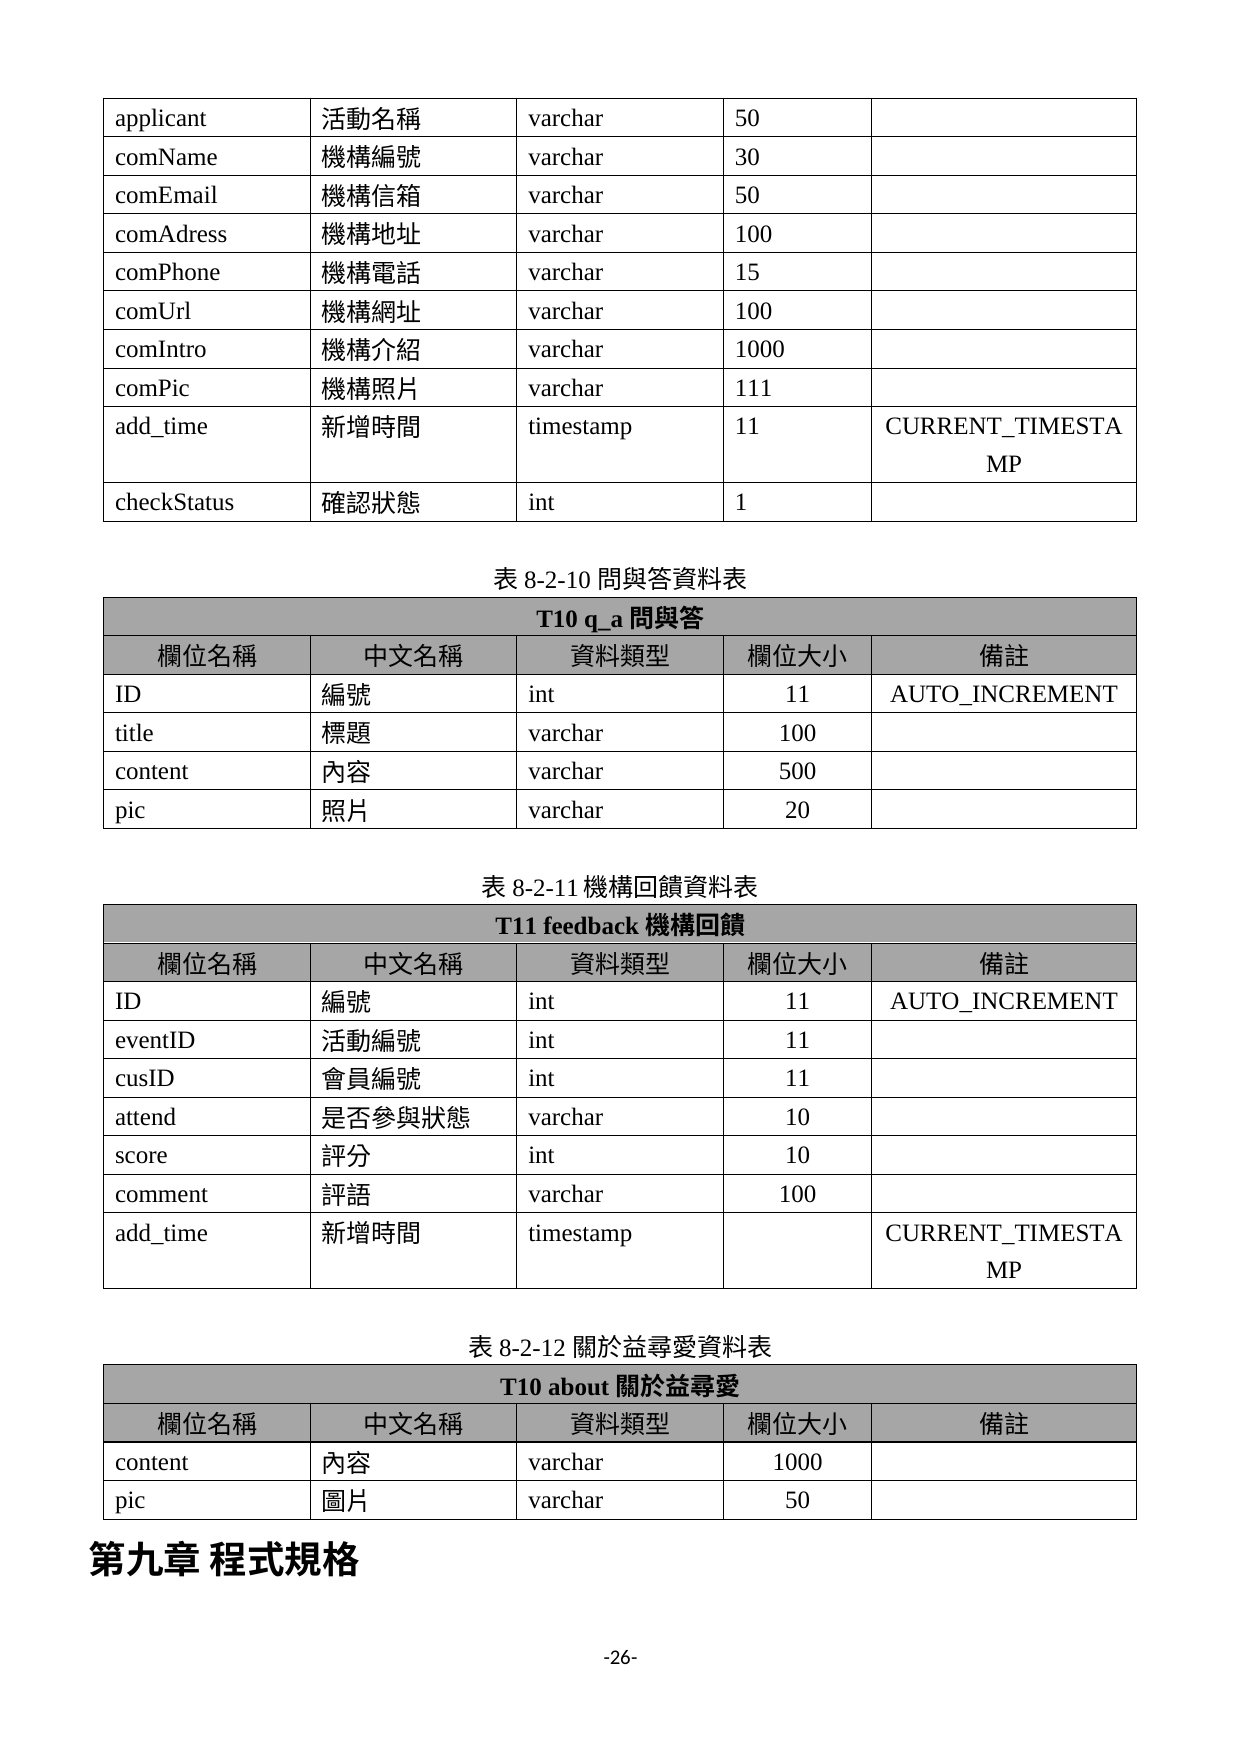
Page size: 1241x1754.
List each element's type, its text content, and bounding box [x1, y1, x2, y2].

table_cell 機構網址 [311, 291, 516, 329]
table_cell [872, 1059, 1136, 1097]
table_cell cusID [104, 1059, 310, 1097]
table_cell title [104, 713, 310, 751]
table_cell 會員編號 [311, 1059, 516, 1097]
table_cell 欄位大小 [724, 636, 871, 674]
table_cell 11 [724, 407, 871, 482]
table_cell [872, 176, 1136, 213]
table_cell varchar [517, 1443, 723, 1480]
table_cell 備註 [872, 944, 1136, 981]
table_cell varchar [517, 369, 723, 406]
table_cell varchar [517, 214, 723, 252]
table_cell CURRENT_TIMESTAMP [872, 407, 1136, 482]
table_header 表 8-2-11機構回饋資料表 [104, 866, 1137, 904]
table_cell [872, 1021, 1136, 1058]
table_cell 500 [724, 752, 871, 789]
table_cell varchar [517, 1098, 723, 1135]
table_cell eventID [104, 1021, 310, 1058]
table_cell [872, 483, 1136, 521]
table_cell attend [104, 1098, 310, 1135]
text 第九章 程式規格 [89, 1519, 1152, 1594]
table_cell 備註 [872, 1404, 1136, 1441]
table_cell 11 [724, 1059, 871, 1097]
table_cell timestamp [517, 407, 723, 482]
table_cell 111 [724, 369, 871, 406]
table_cell varchar [517, 752, 723, 789]
table_cell 確認狀態 [311, 483, 516, 521]
table_cell 欄位名稱 [104, 944, 310, 981]
table_cell ID [104, 982, 310, 1019]
table_cell comPic [104, 369, 310, 406]
table_cell [872, 713, 1136, 751]
table_cell varchar [517, 713, 723, 751]
table_cell 評語 [311, 1175, 516, 1212]
table_cell 活動名稱 [311, 99, 516, 136]
table_cell 活動編號 [311, 1021, 516, 1058]
table_cell varchar [517, 291, 723, 329]
table_cell varchar [517, 176, 723, 213]
table_cell add_time [104, 407, 310, 482]
table_cell checkStatus [104, 483, 310, 521]
table_cell 100 [724, 1175, 871, 1212]
table_cell 11 [724, 982, 871, 1019]
table_cell [872, 291, 1136, 329]
table_cell timestamp [517, 1213, 723, 1288]
table_cell 備註 [872, 636, 1136, 674]
table_cell 中文名稱 [311, 944, 516, 981]
table_cell pic [104, 1481, 310, 1518]
table_cell 100 [724, 291, 871, 329]
table_cell varchar [517, 253, 723, 290]
table_cell 新增時間 [311, 1213, 516, 1288]
table_cell 20 [724, 790, 871, 828]
table_cell int [517, 982, 723, 1019]
table_cell 機構介紹 [311, 330, 516, 367]
table_cell add_time [104, 1213, 310, 1288]
table_cell varchar [517, 330, 723, 367]
table_cell [872, 1443, 1136, 1480]
table_cell 10 [724, 1098, 871, 1135]
table_cell 內容 [311, 752, 516, 789]
table_cell comPhone [104, 253, 310, 290]
table_cell 機構電話 [311, 253, 516, 290]
table_cell 中文名稱 [311, 636, 516, 674]
table_cell comment [104, 1175, 310, 1212]
table_cell CURRENT_TIMESTAMP [872, 1213, 1136, 1288]
table_cell 圖片 [311, 1481, 516, 1518]
table_cell comUrl [104, 291, 310, 329]
table_cell 編號 [311, 982, 516, 1019]
table_cell int [517, 1136, 723, 1174]
table_cell applicant [104, 99, 310, 136]
table_cell 欄位名稱 [104, 1404, 310, 1441]
table_cell [872, 1481, 1136, 1518]
table_cell 是否參與狀態 [311, 1098, 516, 1135]
table_cell [872, 253, 1136, 290]
table_cell 評分 [311, 1136, 516, 1174]
table_cell varchar [517, 1481, 723, 1518]
table_cell AUTO_INCREMENT [872, 675, 1136, 712]
table_cell 1 [724, 483, 871, 521]
table_cell 資料類型 [517, 1404, 723, 1441]
table_cell [872, 214, 1136, 252]
table_cell varchar [517, 99, 723, 136]
table_cell 1000 [724, 1443, 871, 1480]
table_cell 1000 [724, 330, 871, 367]
table_cell 編號 [311, 675, 516, 712]
table_cell 30 [724, 137, 871, 175]
table_cell 15 [724, 253, 871, 290]
table_cell 機構編號 [311, 137, 516, 175]
table_cell 中文名稱 [311, 1404, 516, 1441]
table_cell int [517, 675, 723, 712]
table_cell varchar [517, 137, 723, 175]
table_cell comAdress [104, 214, 310, 252]
table_cell 欄位大小 [724, 944, 871, 981]
table_cell varchar [517, 790, 723, 828]
table_cell content [104, 1443, 310, 1480]
table_cell T10 q_a 問與答 [104, 598, 1136, 635]
table_cell 11 [724, 675, 871, 712]
table_cell 11 [724, 1021, 871, 1058]
table_cell 標題 [311, 713, 516, 751]
table_cell ID [104, 675, 310, 712]
table_cell 100 [724, 713, 871, 751]
table_cell 50 [724, 176, 871, 213]
table_cell varchar [517, 1175, 723, 1212]
table_cell int [517, 483, 723, 521]
table_cell [872, 790, 1136, 828]
table_cell 欄位名稱 [104, 636, 310, 674]
table_cell 欄位大小 [724, 1404, 871, 1441]
table_cell 資料類型 [517, 636, 723, 674]
table_cell 50 [724, 1481, 871, 1518]
table_cell 機構地址 [311, 214, 516, 252]
table_cell AUTO_INCREMENT [872, 982, 1136, 1019]
table_cell 新增時間 [311, 407, 516, 482]
table_cell [872, 1136, 1136, 1174]
table_cell [872, 1098, 1136, 1135]
table_cell 表 8-2-12 關於益尋愛資料表 [104, 1289, 1137, 1364]
table_cell comIntro [104, 330, 310, 367]
table_cell [872, 137, 1136, 175]
table_cell 100 [724, 214, 871, 252]
table_cell 內容 [311, 1443, 516, 1480]
table_cell 照片 [311, 790, 516, 828]
table_cell int [517, 1059, 723, 1097]
table_cell [872, 369, 1136, 406]
table_cell 10 [724, 1136, 871, 1174]
table_cell comName [104, 137, 310, 175]
table_cell [872, 99, 1136, 136]
table_cell 機構照片 [311, 369, 516, 406]
table_cell 資料類型 [517, 944, 723, 981]
table_header 表 8-2-10 問與答資料表 [104, 559, 1137, 597]
table_cell comEmail [104, 176, 310, 213]
table_cell score [104, 1136, 310, 1174]
table_cell 機構信箱 [311, 176, 516, 213]
table_cell T11 feedback 機構回饋 [104, 905, 1136, 942]
table_cell pic [104, 790, 310, 828]
table_cell T10 about 關於益尋愛 [104, 1365, 1136, 1403]
table_cell content [104, 752, 310, 789]
table_cell [872, 330, 1136, 367]
table_cell [872, 752, 1136, 789]
table_cell [724, 1213, 871, 1288]
table_cell [872, 1175, 1136, 1212]
table_cell 50 [724, 99, 871, 136]
table_cell int [517, 1021, 723, 1058]
